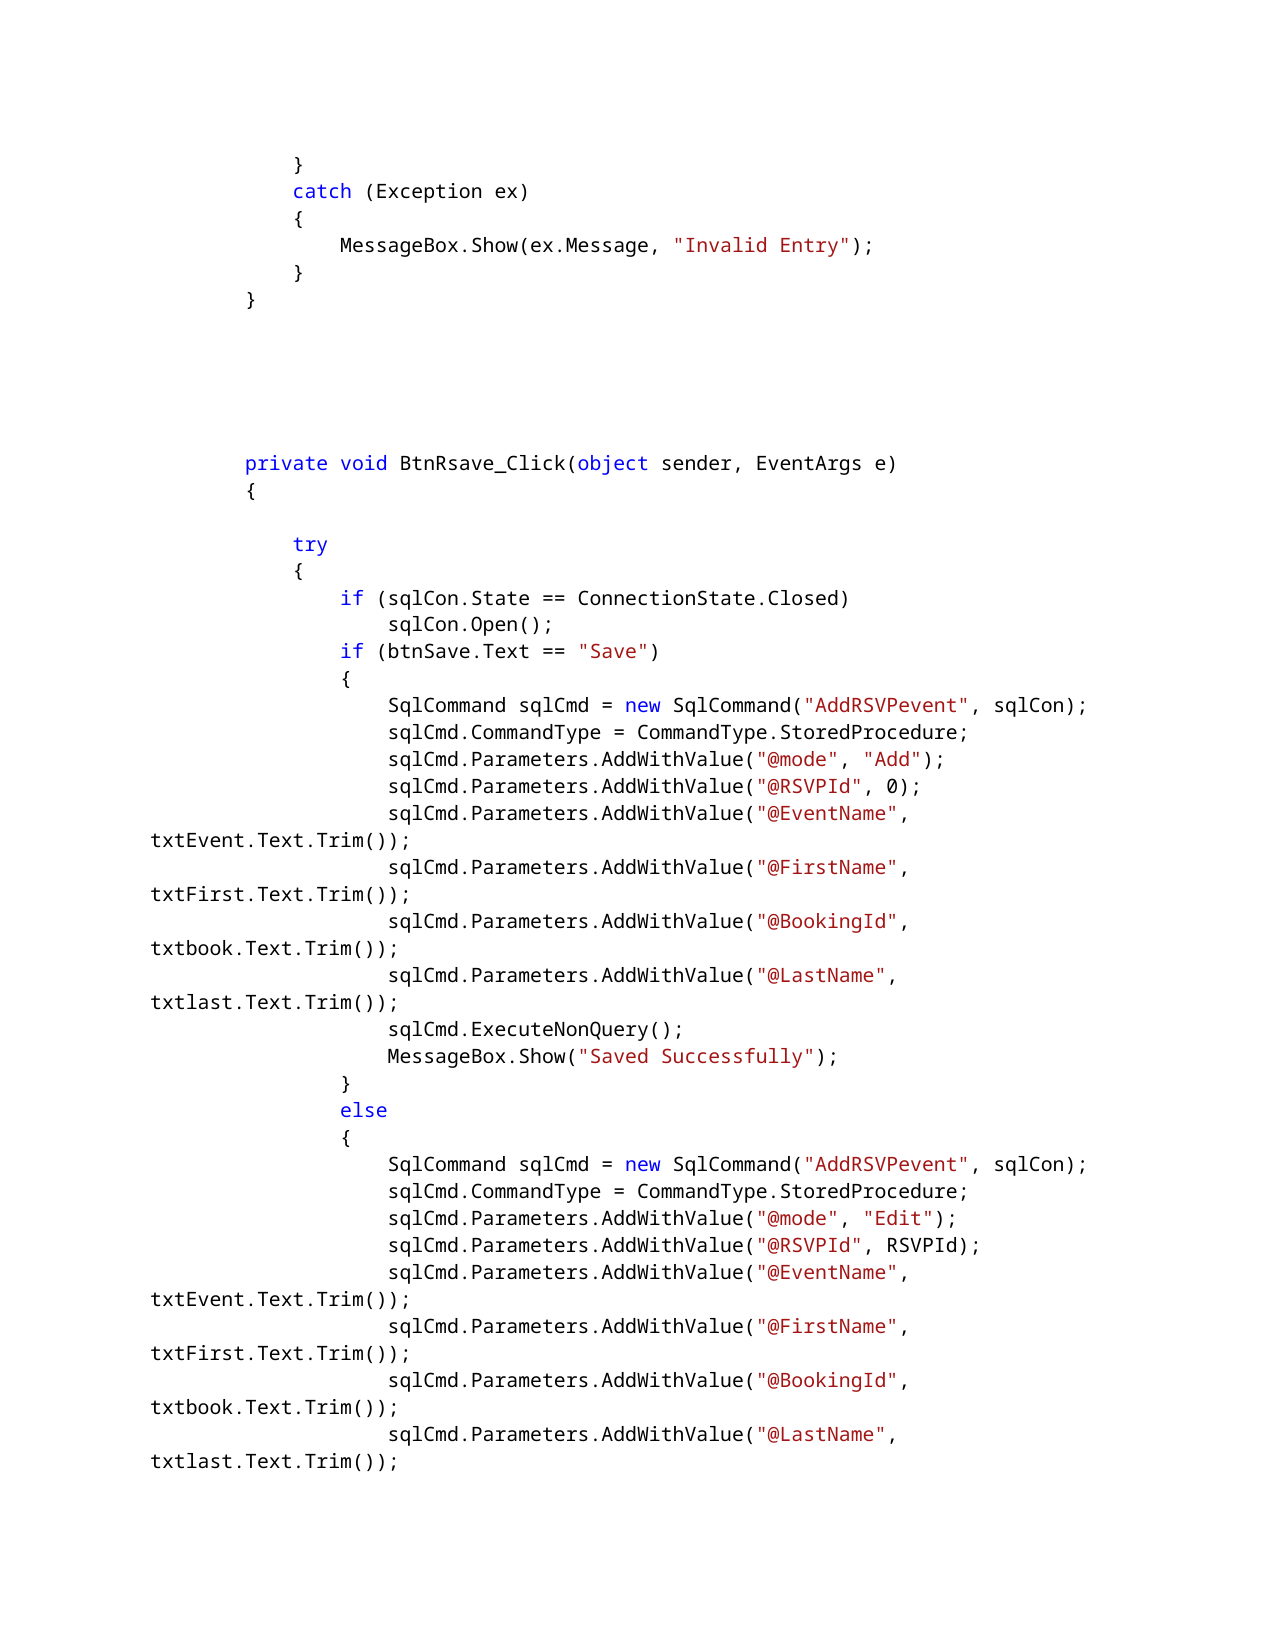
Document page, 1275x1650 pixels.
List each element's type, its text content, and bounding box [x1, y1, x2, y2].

text } [150, 258, 1125, 285]
text sqlCmd.Parameters.AddWithValue("@RSVPId", RSVPId); [150, 1231, 1125, 1258]
text catch (Exception ex) [150, 177, 1125, 204]
text sqlCmd.Parameters.AddWithValue("@FirstName", txtFirst.Text.Trim()); [150, 1312, 1125, 1366]
text SqlCommand sqlCmd = new SqlCommand("AddRSVPevent", sqlCon); [150, 1150, 1125, 1177]
text sqlCmd.Parameters.AddWithValue("@LastName", txtlast.Text.Trim()); [150, 961, 1125, 1015]
text { [150, 1123, 1125, 1150]
text sqlCmd.Parameters.AddWithValue("@EventName", txtEvent.Text.Trim()); [150, 1258, 1125, 1312]
text { [150, 204, 1125, 231]
text sqlCmd.Parameters.AddWithValue("@BookingId", txtbook.Text.Trim()); [150, 1366, 1125, 1420]
text sqlCmd.Parameters.AddWithValue("@EventName", txtEvent.Text.Trim()); [150, 799, 1125, 853]
text } [150, 285, 1125, 312]
text { [150, 557, 1125, 584]
text sqlCmd.CommandType = CommandType.StoredProcedure; [150, 1177, 1125, 1204]
text { [150, 476, 1125, 503]
text sqlCmd.Parameters.AddWithValue("@mode", "Add"); [150, 746, 1125, 773]
text MessageBox.Show("Saved Successfully"); [150, 1042, 1125, 1069]
text if (sqlCon.State == ConnectionState.Closed) [150, 584, 1125, 611]
text else [150, 1096, 1125, 1123]
text } [150, 1069, 1125, 1096]
text try [150, 530, 1125, 557]
text MessageBox.Show(ex.Message, "Invalid Entry"); [150, 231, 1125, 258]
text sqlCon.Open(); [150, 611, 1125, 638]
text sqlCmd.ExecuteNonQuery(); [150, 1015, 1125, 1042]
text sqlCmd.Parameters.AddWithValue("@mode", "Edit"); [150, 1204, 1125, 1231]
text { [150, 665, 1125, 692]
text if (btnSave.Text == "Save") [150, 638, 1125, 665]
text sqlCmd.CommandType = CommandType.StoredProcedure; [150, 719, 1125, 746]
text sqlCmd.Parameters.AddWithValue("@LastName", txtlast.Text.Trim()); [150, 1420, 1125, 1474]
text sqlCmd.Parameters.AddWithValue("@FirstName", txtFirst.Text.Trim()); [150, 853, 1125, 907]
text } [150, 150, 1125, 177]
text private void BtnRsave_Click(object sender, EventArgs e) [150, 449, 1125, 476]
text SqlCommand sqlCmd = new SqlCommand("AddRSVPevent", sqlCon); [150, 692, 1125, 719]
text sqlCmd.Parameters.AddWithValue("@BookingId", txtbook.Text.Trim()); [150, 907, 1125, 961]
text sqlCmd.Parameters.AddWithValue("@RSVPId", 0); [150, 773, 1125, 799]
